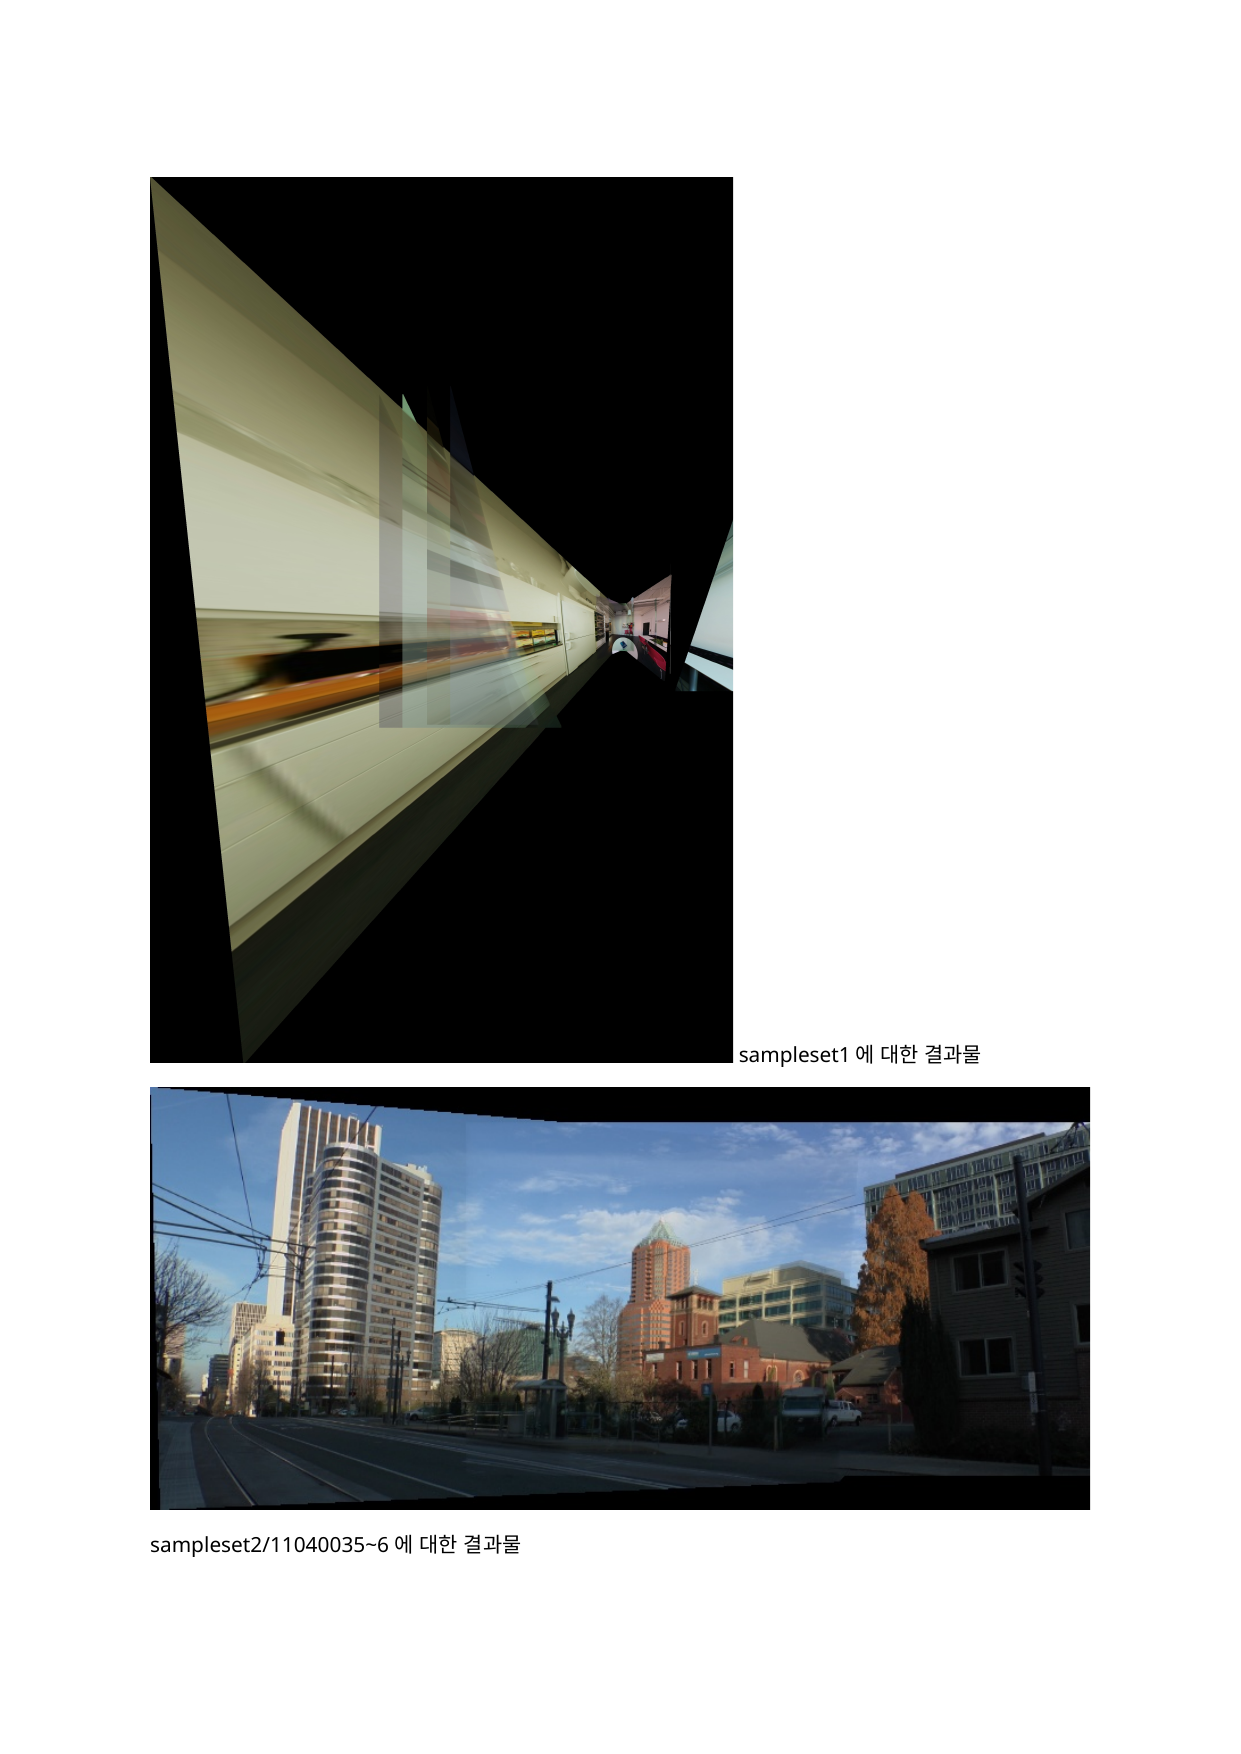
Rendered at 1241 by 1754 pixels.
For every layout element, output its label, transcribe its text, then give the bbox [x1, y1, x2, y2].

text sampleset2/11040035~6 에 대한 결과물 [150, 1529, 1090, 1559]
picture [150, 177, 734, 1063]
picture [150, 1087, 1091, 1510]
